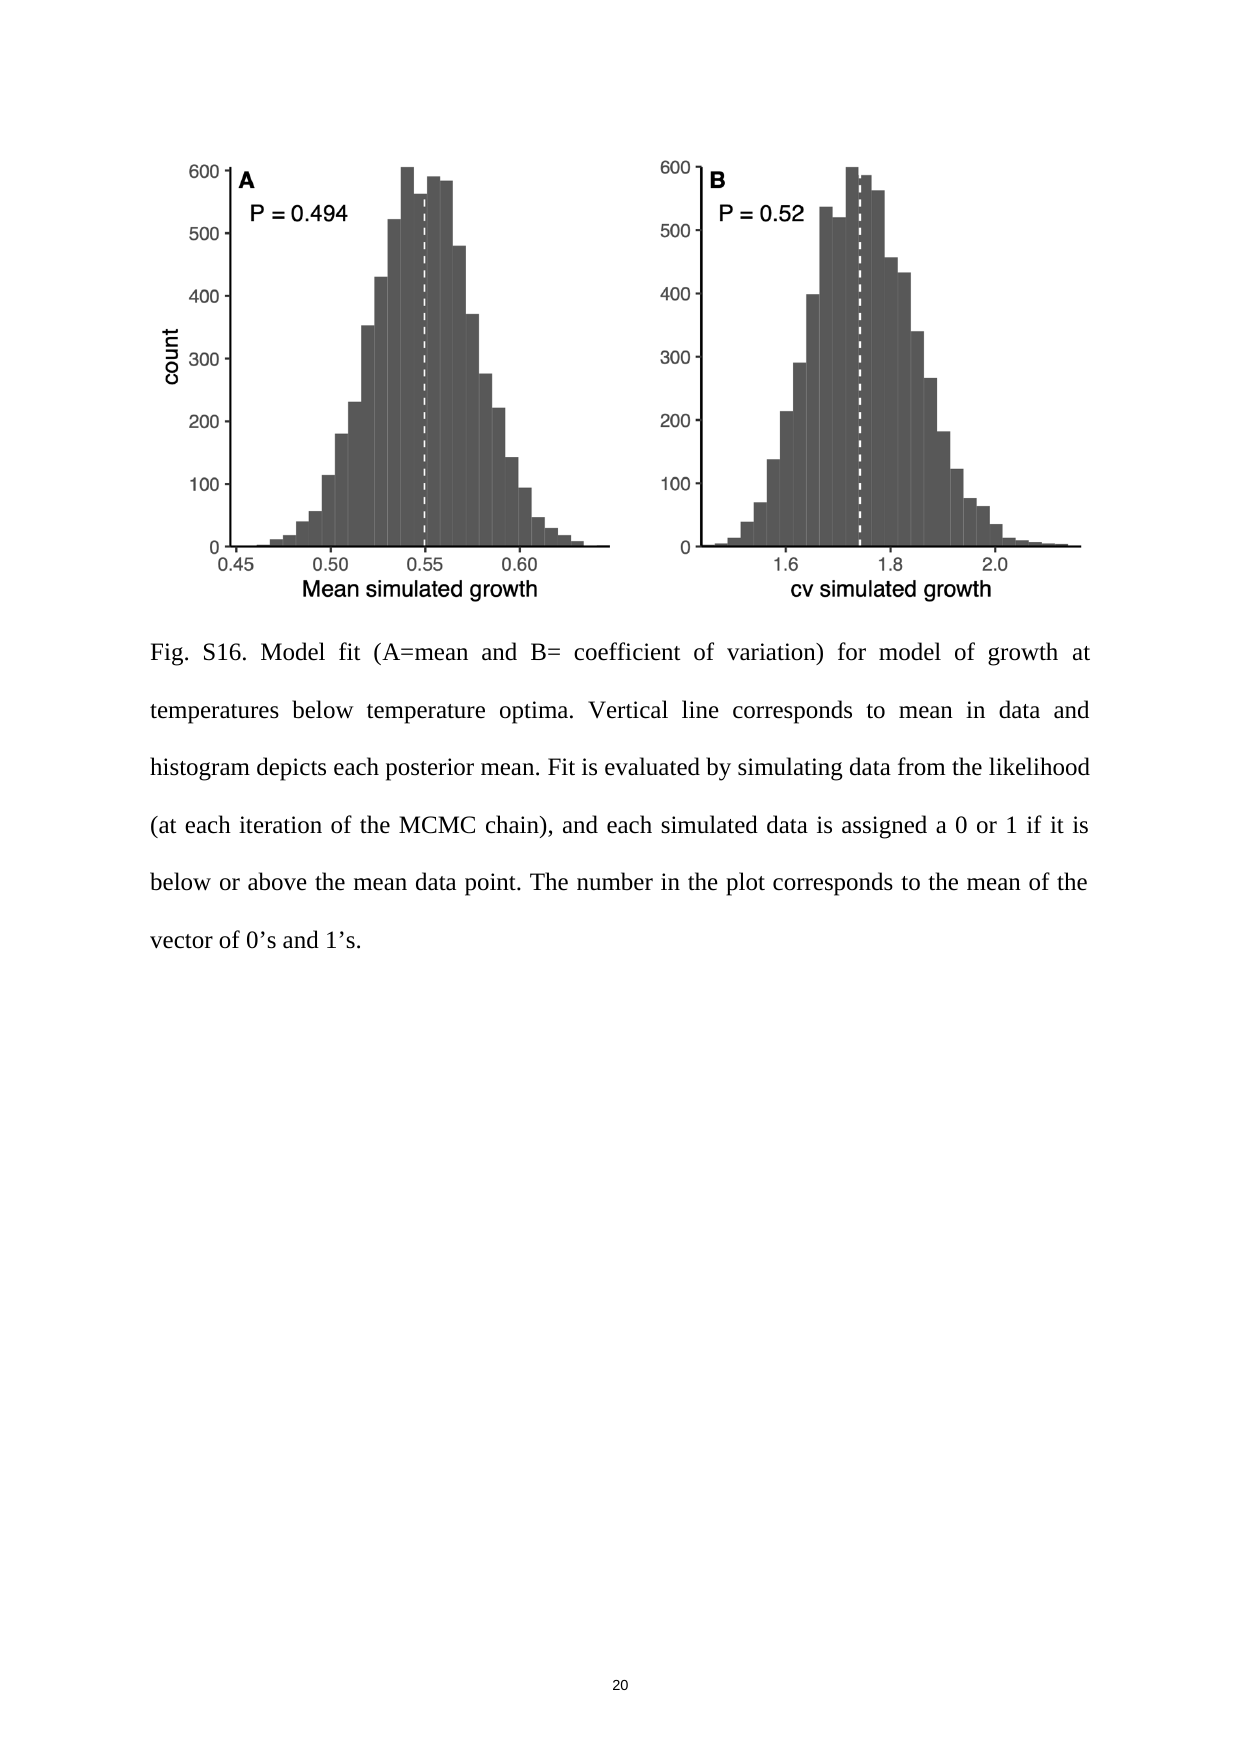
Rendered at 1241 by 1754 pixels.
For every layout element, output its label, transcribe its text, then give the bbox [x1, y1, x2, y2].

picture [150, 150, 1091, 609]
text Fig. S16. Model fit (A=mean and B= coefficient of variation) for model of growth at temperatures below temperature optima. Vertical line corresponds to mean in data and histogram depicts each posterior mean. Fit is evaluated by simulating data from the likelihood (at each iteration of the MCMC chain), and each simulated data is assigned a 0 or 1 if it is below or above the mean data point. The number in the plot corresponds to the mean of the vector of 0’s and 1’s. [150, 637, 1090, 954]
